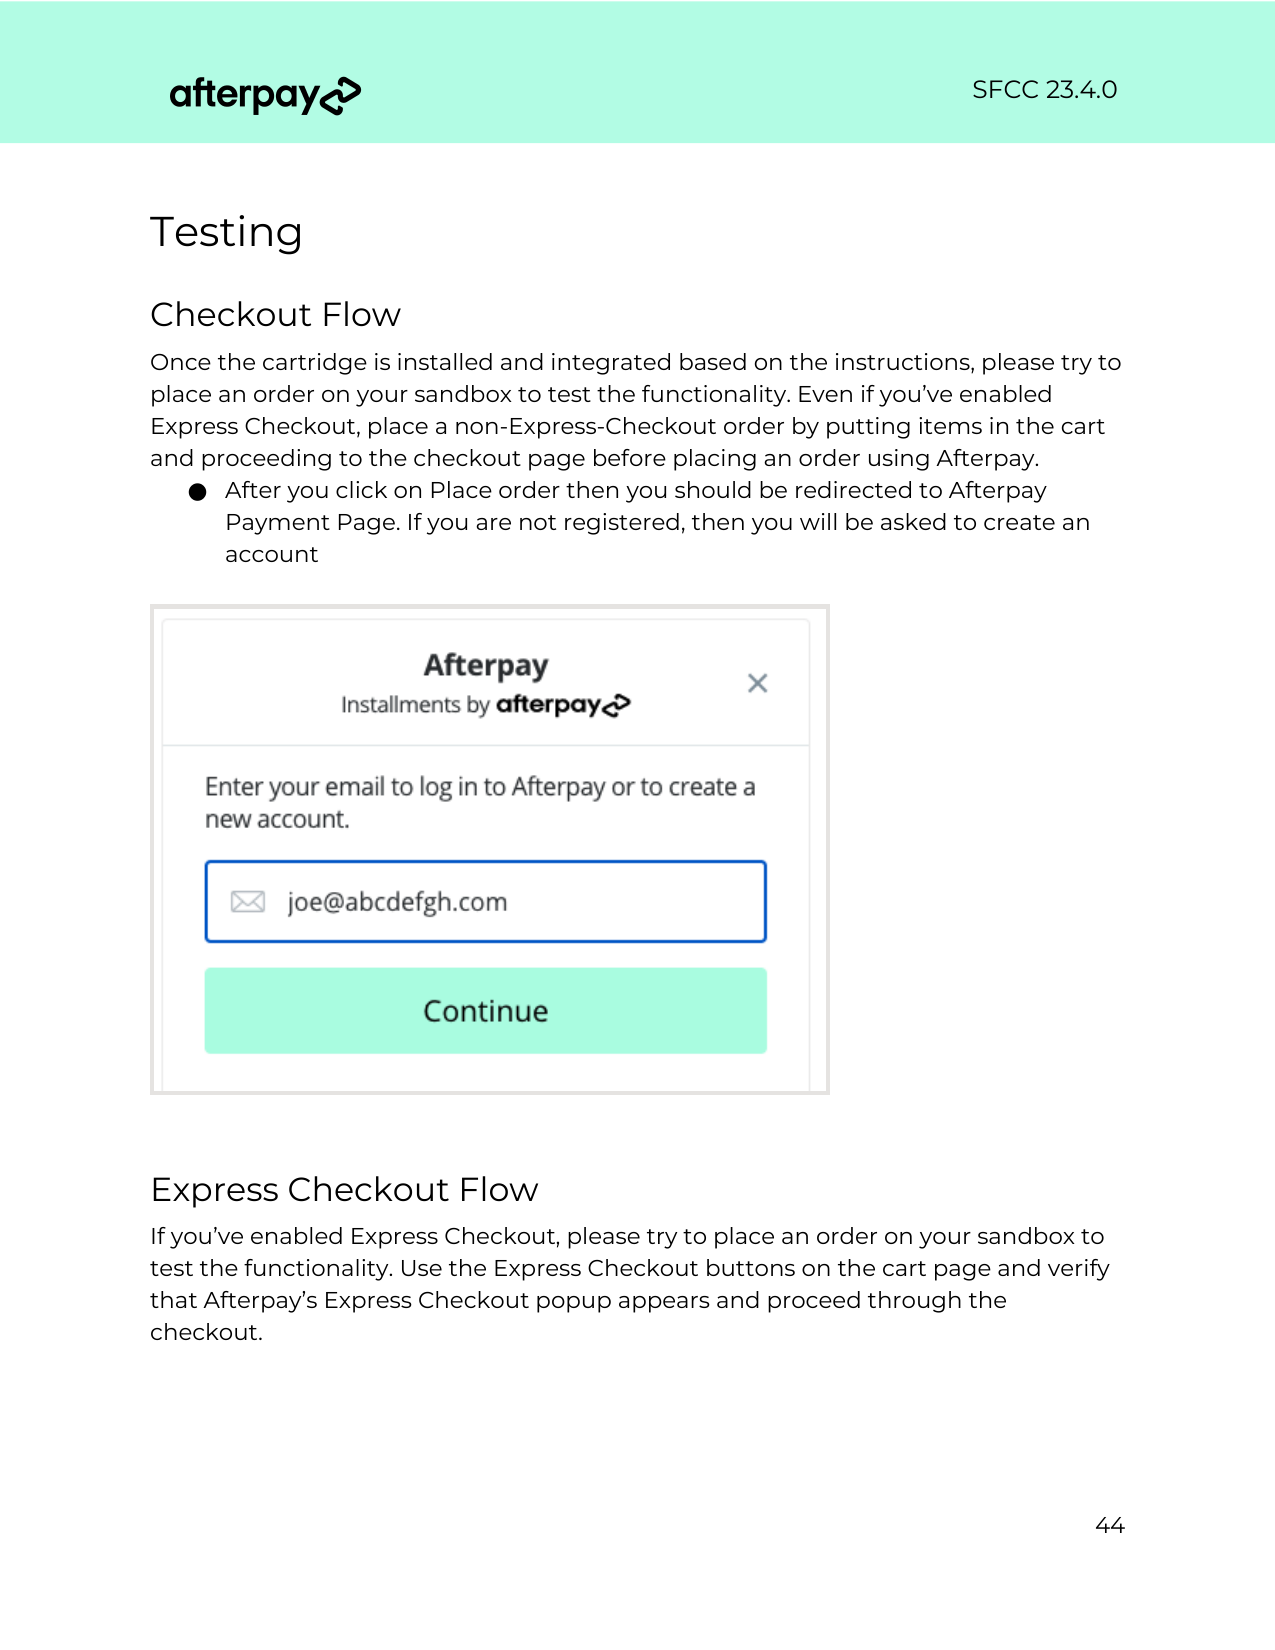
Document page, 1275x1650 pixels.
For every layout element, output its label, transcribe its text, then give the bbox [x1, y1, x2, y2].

list After you click on Place order then you should be redirected to Afterpay Payment Page. If you are not registered, then you will be asked to create an account [187, 476, 1125, 568]
text Once the cartridge is installed and integrated based on the instructions, please try to place an order on your sandbox to test the functionality. Even if you’ve enabled Express Checkout, place a non-Express-Checkout order by putting items in the cart and proceeding to the checkout page before placing an order using Afterpay. [150, 348, 1125, 472]
text If you’ve enabled Express Checkout, please try to place an order on your sandbox to test the functionality. Use the Express Checkout buttons on the cart page and verify that Afterpay’s Express Checkout popup appears and proceed through the checkout. [150, 1222, 1125, 1346]
picture [134, 48, 397, 144]
subtitle Express Checkout Flow [150, 1169, 1125, 1209]
picture [154, 609, 826, 1091]
subtitle Testing [150, 206, 1125, 257]
subtitle Checkout Flow [150, 294, 1125, 335]
